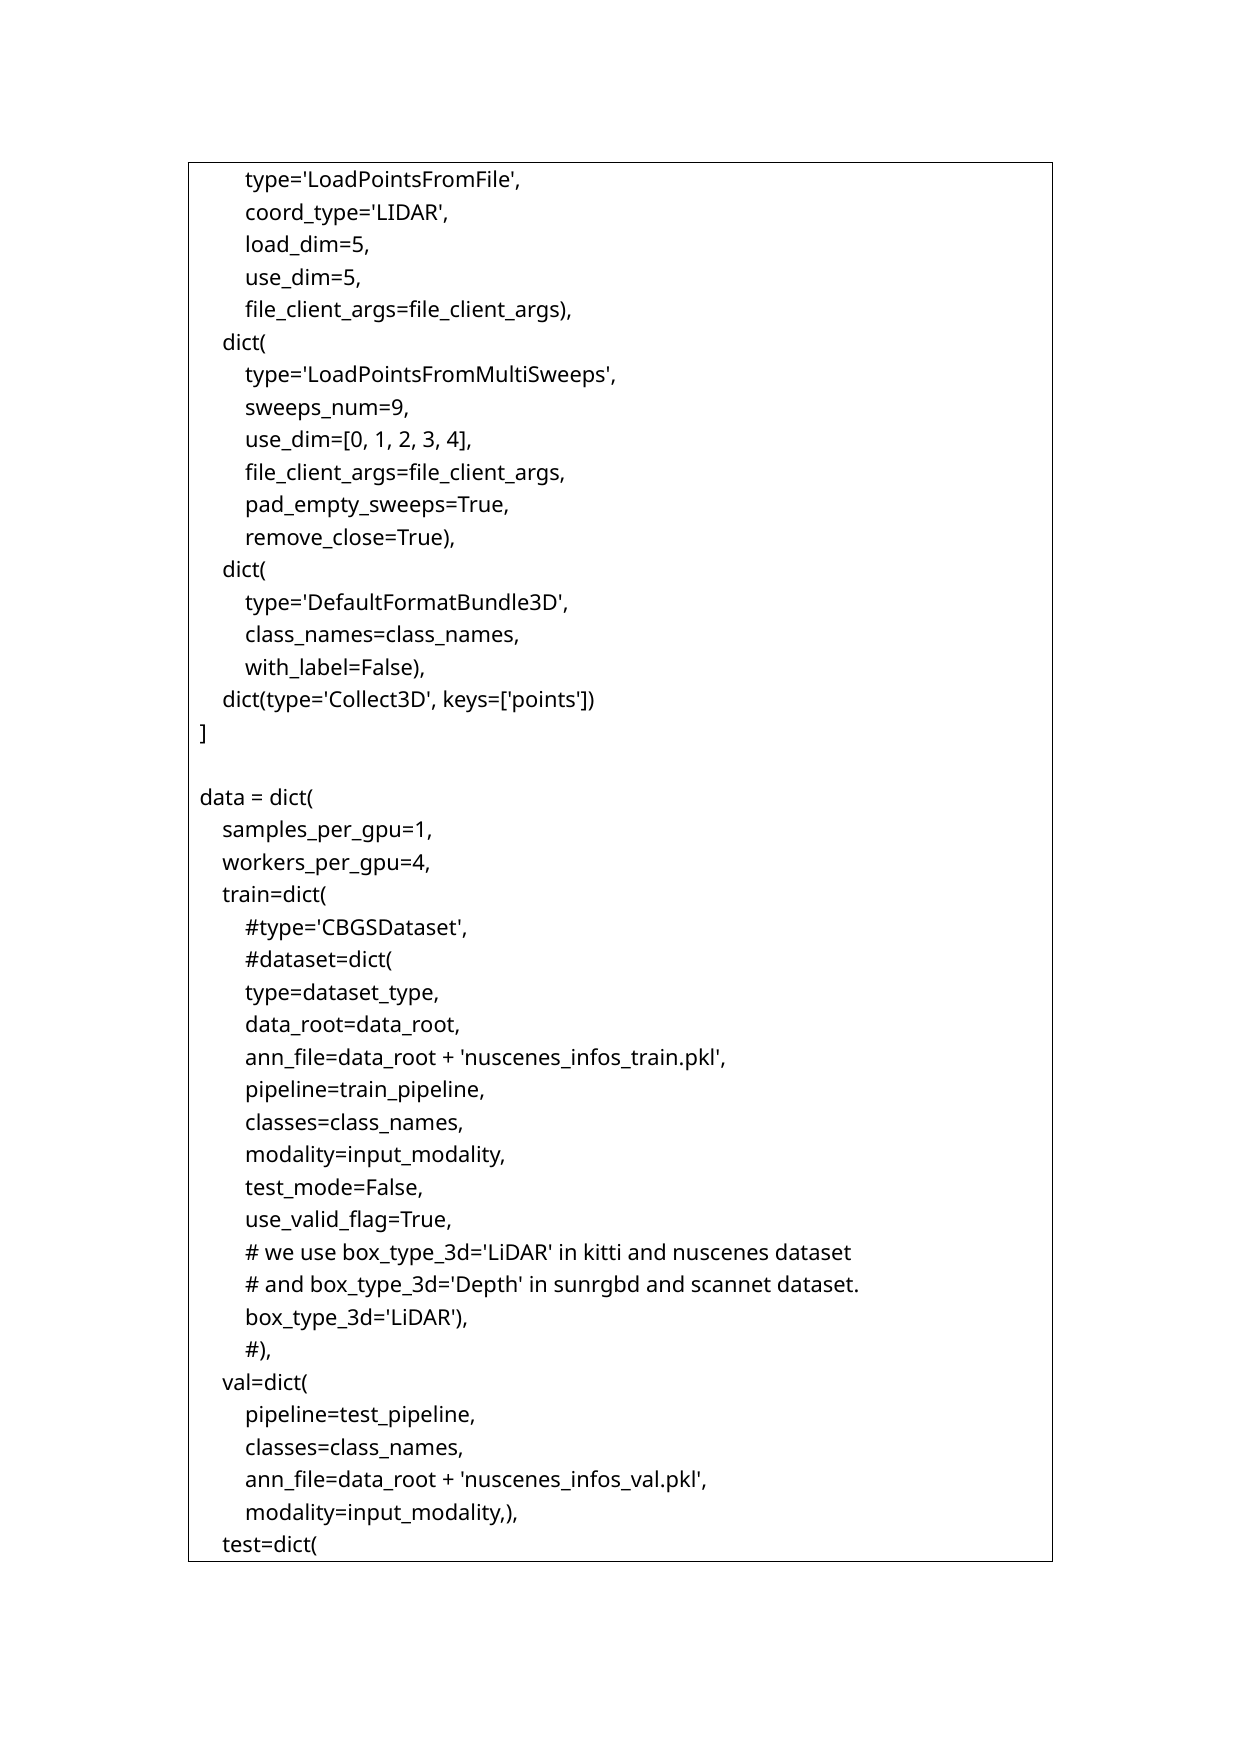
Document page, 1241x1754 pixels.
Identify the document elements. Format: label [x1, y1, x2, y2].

table_header [189, 163, 1052, 1561]
